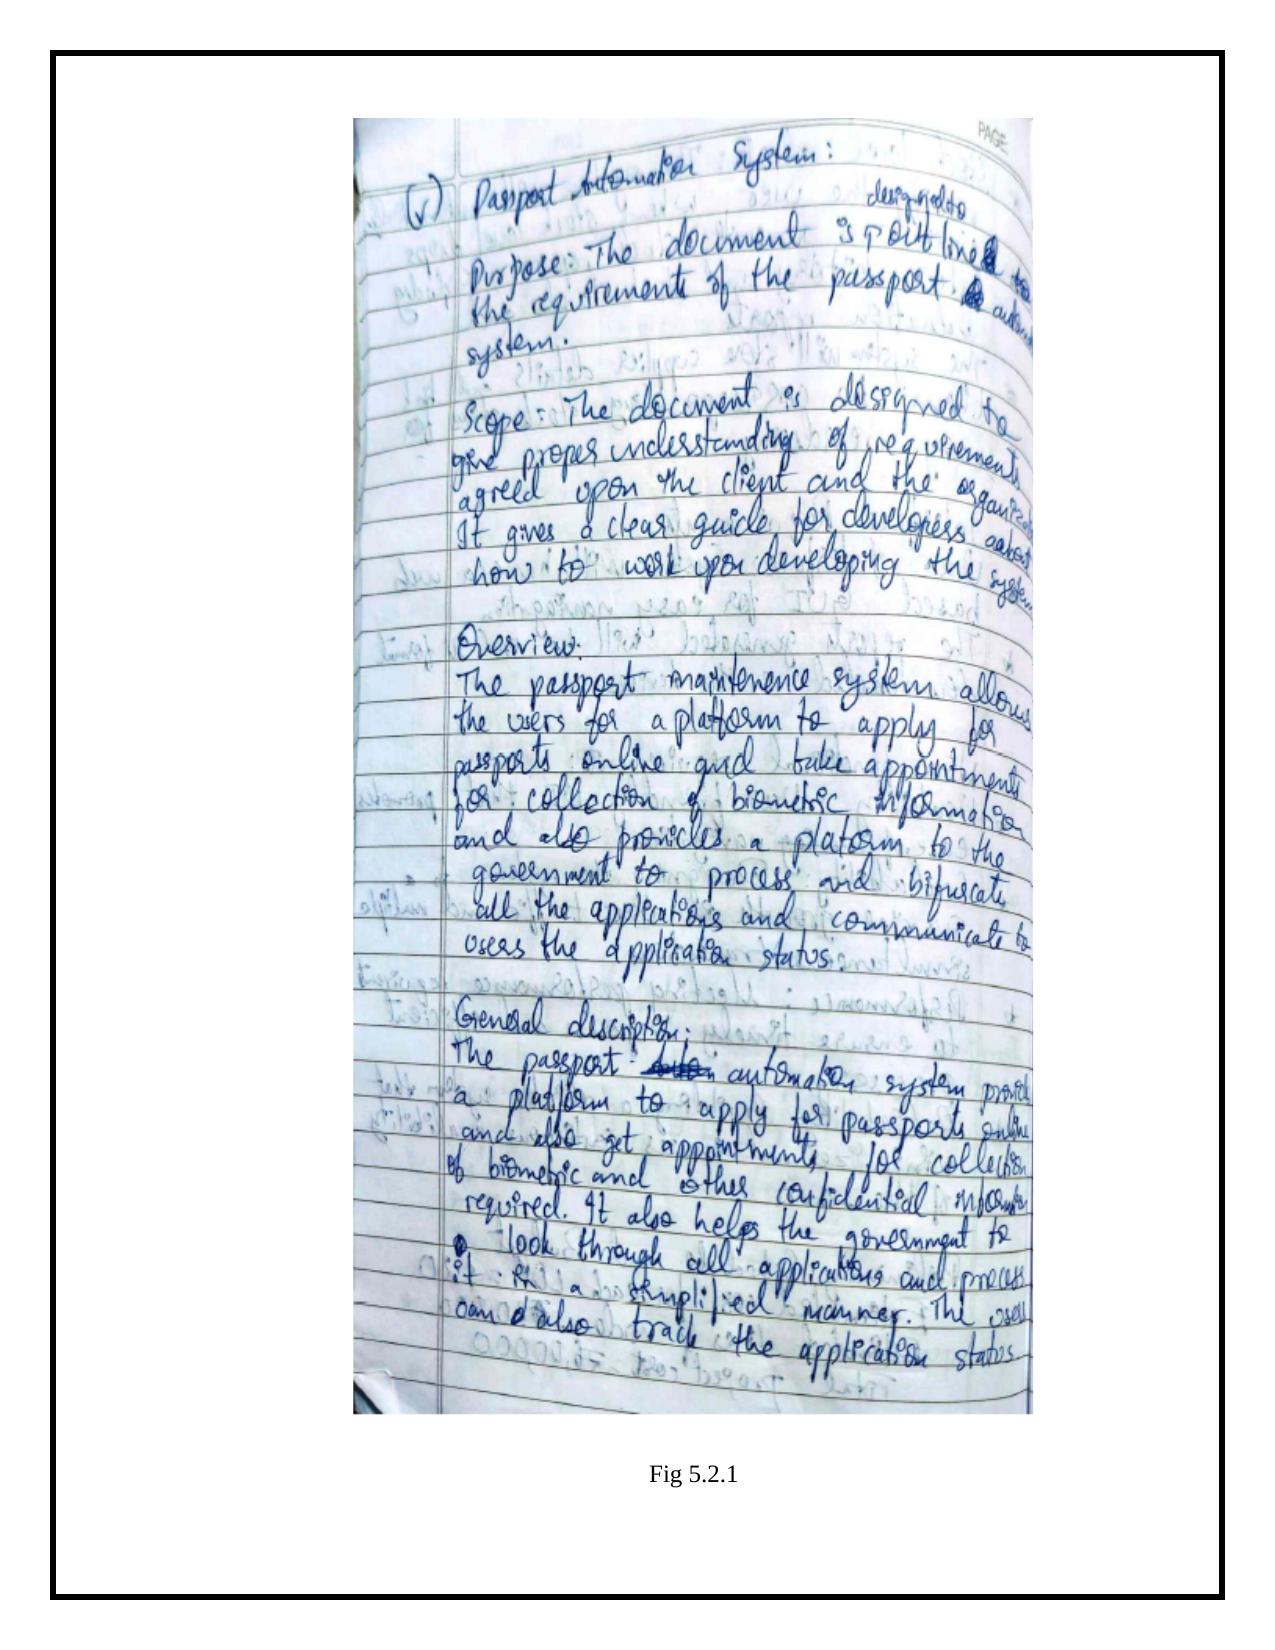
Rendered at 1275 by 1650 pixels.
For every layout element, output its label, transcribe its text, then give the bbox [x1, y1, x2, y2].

picture [353, 118, 1034, 1416]
list Fig 5.2.1 [262, 1459, 1125, 1488]
